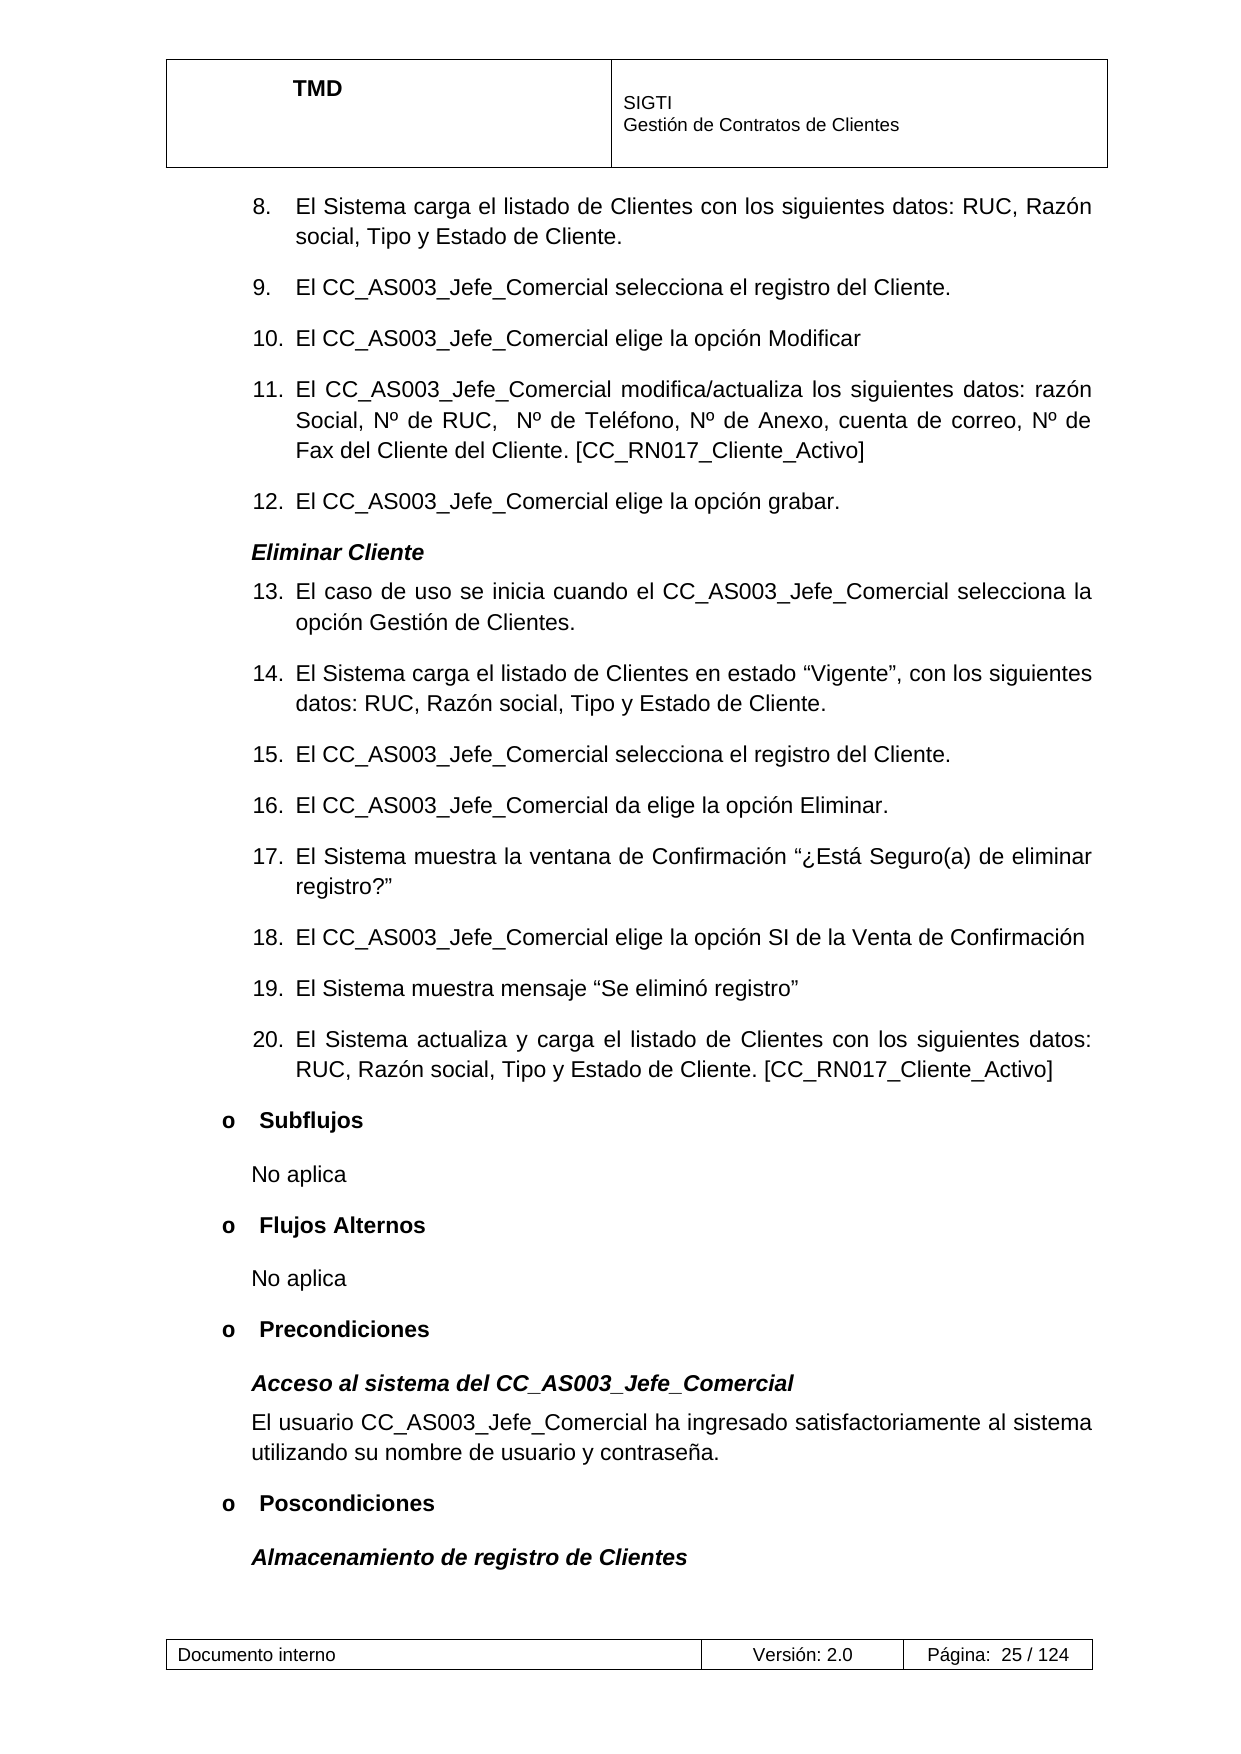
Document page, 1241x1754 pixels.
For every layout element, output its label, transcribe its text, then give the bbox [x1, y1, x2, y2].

list El CC_AS003_Jefe_Comercial elige la opción grabar. [252, 488, 1092, 514]
list Almacenamiento de registro de Clientes [251, 1544, 1092, 1570]
list No aplica [251, 1161, 1092, 1187]
list Acceso al sistema del CC_AS003_Jefe_Comercial [251, 1369, 1092, 1396]
list Eliminar Cliente [251, 539, 1092, 565]
list El caso de uso se inicia cuando el CC_AS003_Jefe_Comercial selecciona la opción Gestión de Clientes. [252, 578, 1092, 635]
list El Sistema actualiza y carga el listado de Clientes con los siguientes datos: RUC, Razón social, Tipo y Estado de Cliente. [CC_RN017_Cliente_Activo] [252, 1026, 1092, 1083]
list El CC_AS003_Jefe_Comercial da elige la opción Eliminar. [252, 792, 1092, 818]
list Flujos Alternos [222, 1212, 1092, 1240]
list El Sistema muestra la ventana de Confirmación “¿Está Seguro(a) de eliminar registro?” [252, 843, 1092, 899]
list El Sistema carga el listado de Clientes con los siguientes datos: RUC, Razón social, Tipo y Estado de Cliente. [252, 193, 1092, 249]
list Poscondiciones [222, 1490, 1092, 1519]
list El CC_AS003_Jefe_Comercial selecciona el registro del Cliente. [252, 274, 1092, 301]
list El CC_AS003_Jefe_Comercial elige la opción SI de la Venta de Confirmación [252, 924, 1092, 951]
list No aplica [251, 1265, 1092, 1292]
list El Sistema muestra mensaje “Se eliminó registro” [252, 975, 1092, 1002]
list El CC_AS003_Jefe_Comercial elige la opción Modificar [252, 325, 1092, 352]
list El usuario CC_AS003_Jefe_Comercial ha ingresado satisfactoriamente al sistema utilizando su nombre de usuario y contraseña. [251, 1409, 1092, 1466]
list Subflujos [222, 1107, 1092, 1136]
list Precondiciones [222, 1316, 1092, 1344]
list El CC_AS003_Jefe_Comercial modifica/actualiza los siguientes datos: razón Social, Nº de RUC, Nº de Teléfono, Nº de Anexo, cuenta de correo, Nº de Fax del Cliente del Cliente. [CC_RN017_Cliente_Activo] [252, 376, 1092, 463]
list El Sistema carga el listado de Clientes en estado “Vigente”, con los siguientes datos: RUC, Razón social, Tipo y Estado de Cliente. [252, 659, 1092, 716]
list El CC_AS003_Jefe_Comercial selecciona el registro del Cliente. [252, 741, 1092, 767]
